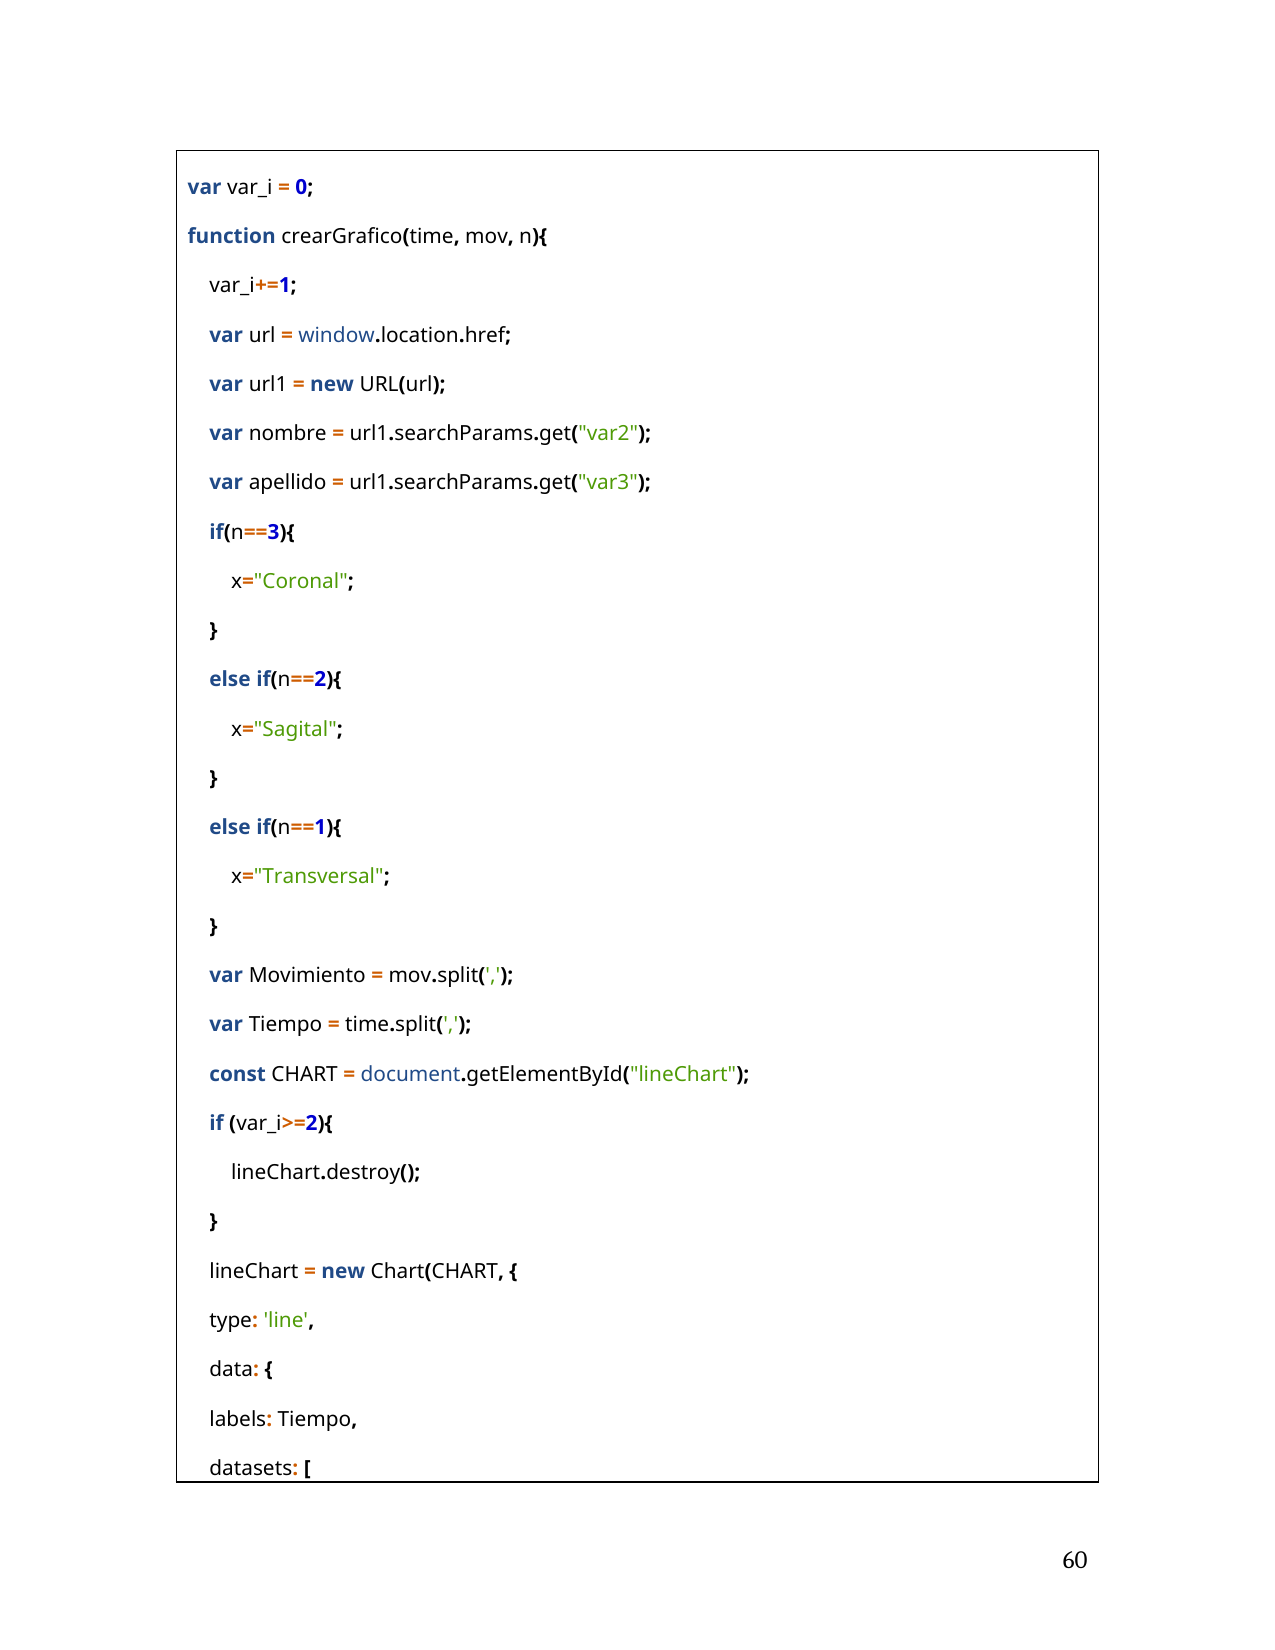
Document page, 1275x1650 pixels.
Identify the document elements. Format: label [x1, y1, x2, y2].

table_header [177, 151, 1098, 1481]
